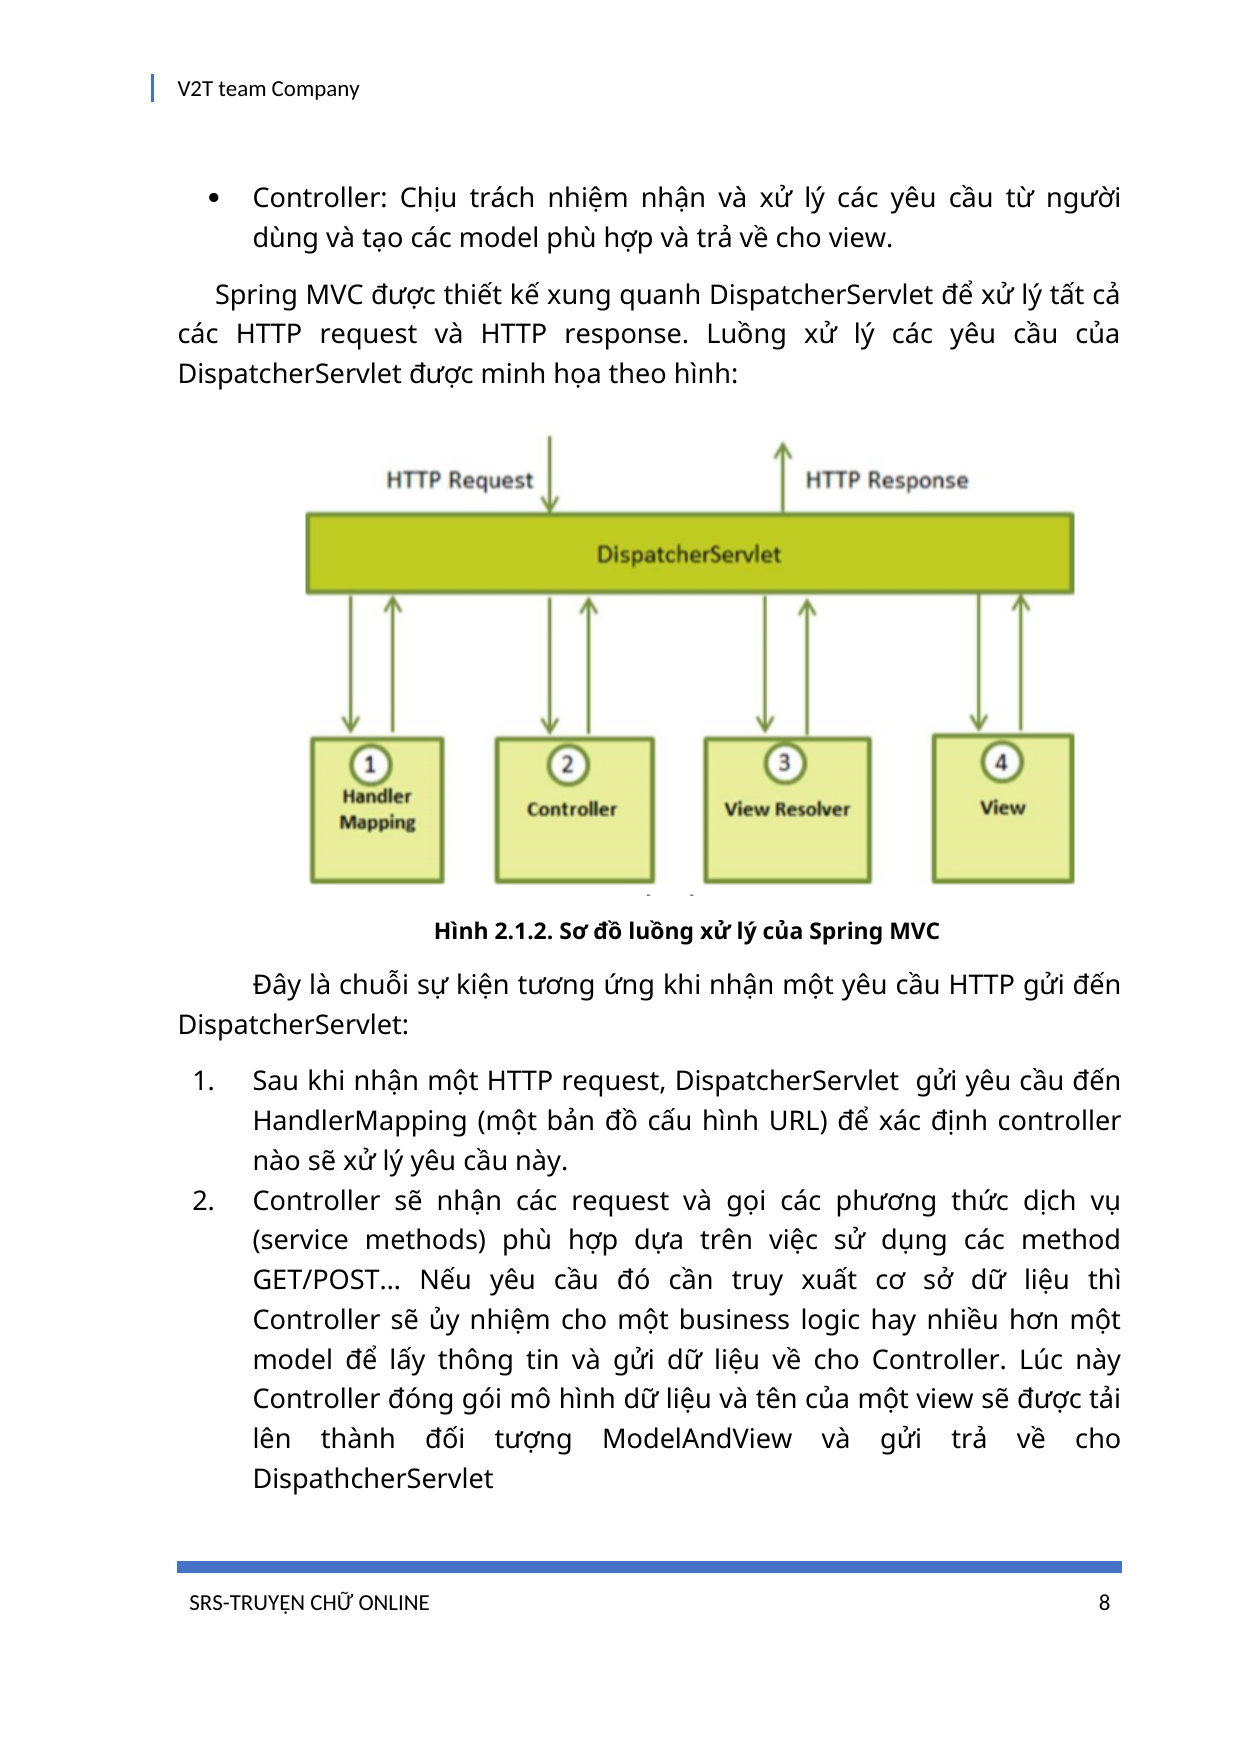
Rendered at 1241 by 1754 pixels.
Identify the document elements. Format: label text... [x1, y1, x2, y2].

text Spring MVC được thiết kế xung quanh DispatcherServlet để xử lý tất cả các HTTP request và HTTP response. Luồng xử lý các yêu cầu của DispatcherServlet được minh họa theo hình: [177, 275, 1122, 392]
text Hình 2.1.2. Sơ đồ luồng xử lý của Spring MVC [177, 915, 1122, 946]
list Sau khi nhận một HTTP request, DispatcherServlet gửi yêu cầu đến HandlerMapping (một bản đồ cấu hình URL) để xác định controller nào sẽ xử lý yêu cầu này. [215, 1062, 1122, 1178]
text Đây là chuỗi sự kiện tương ứng khi nhận một yêu cầu HTTP gửi đến DispatcherServlet: [177, 965, 1122, 1042]
list Controller sẽ nhận các request và gọi các phương thức dịch vụ (service methods) phù hợp dựa trên việc sử dụng các method GET/POST… Nếu yêu cầu đó cần truy xuất cơ sở dữ liệu thì Controller sẽ ủy nhiệm cho một business logic hay nhiều hơn một model để lấy thông tin và gửi dữ liệu về cho Controller. Lúc này Controller đóng gói mô hình dữ liệu và tên của một view sẽ được tải lên thành đối tượng ModelAndView và gửi trả về cho DispathcherServlet [215, 1181, 1122, 1496]
list Controller: Chịu trách nhiệm nhận và xử lý các yêu cầu từ người dùng và tạo các model phù hợp và trả về cho view. [215, 179, 1122, 256]
picture [214, 411, 1155, 896]
